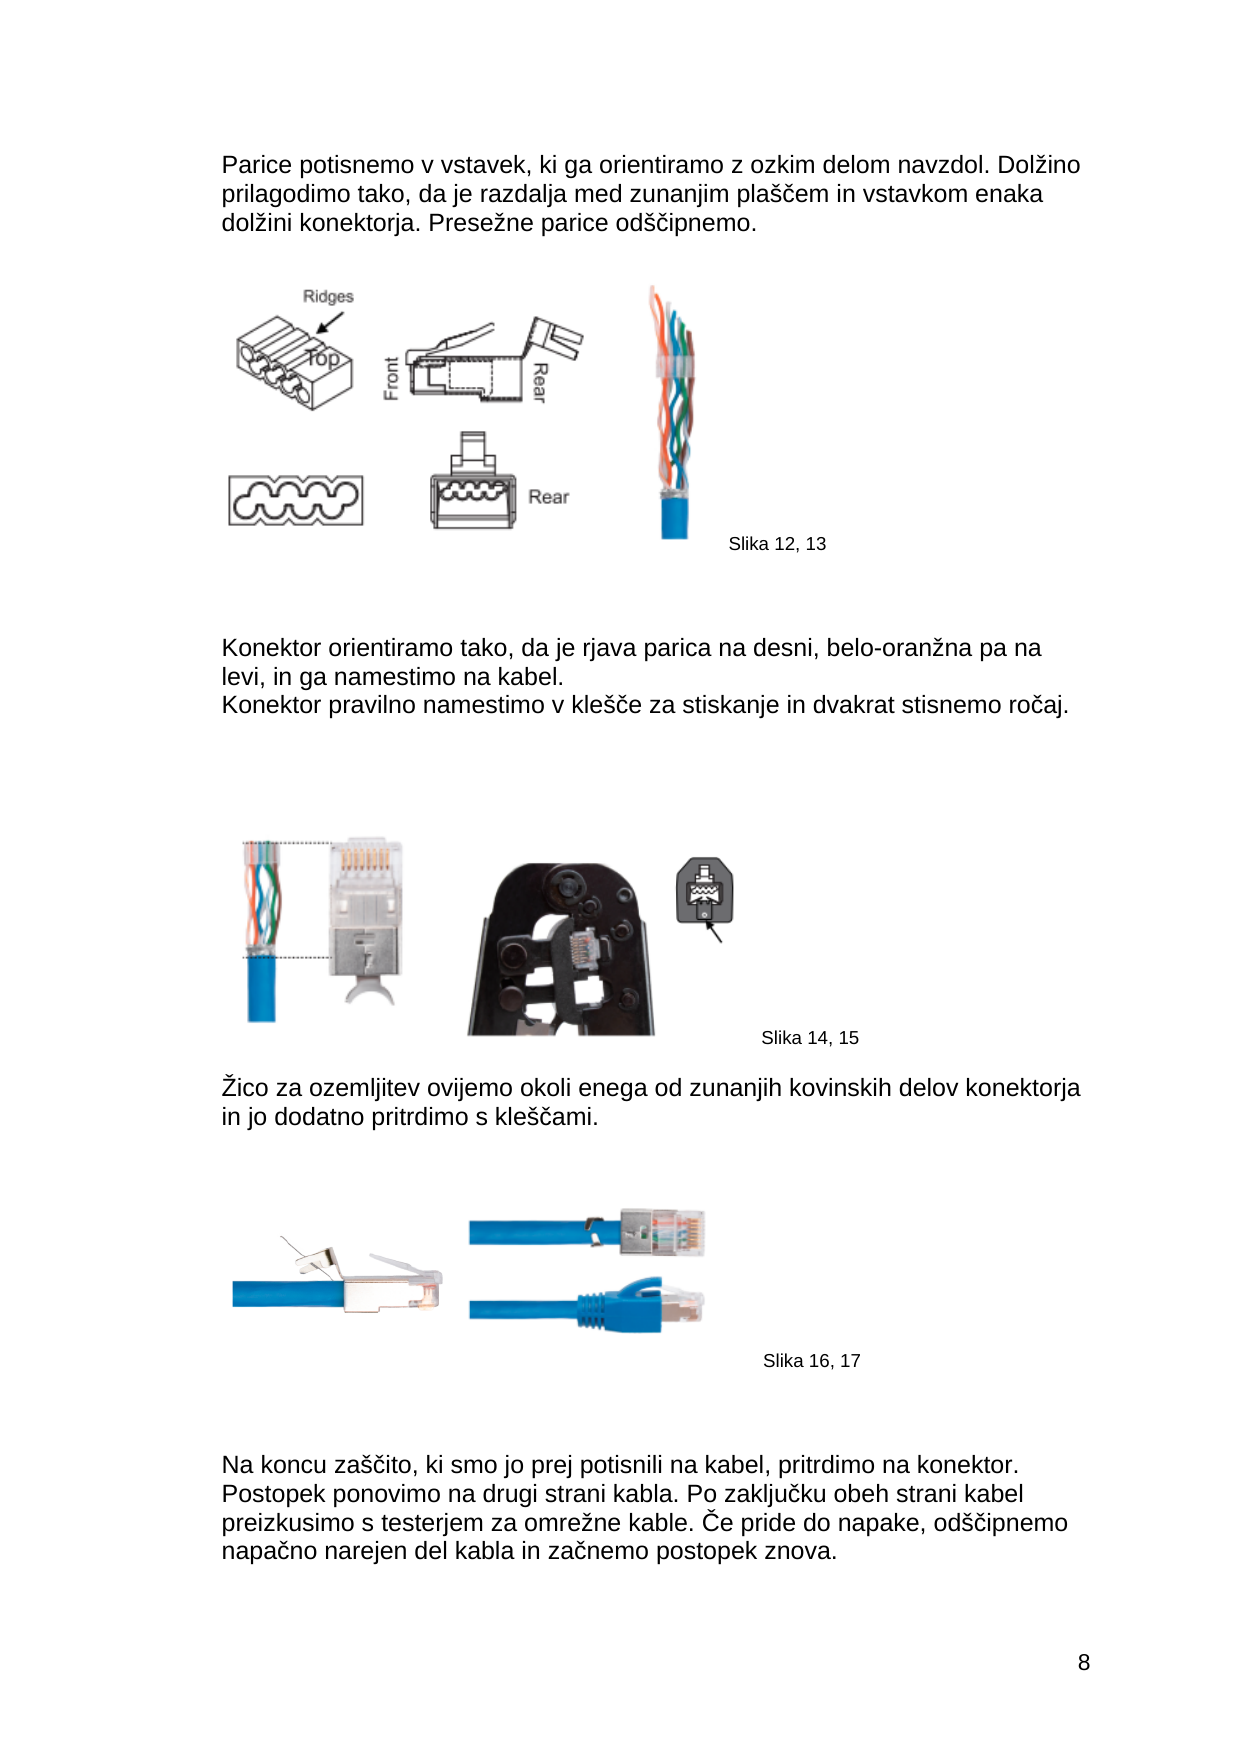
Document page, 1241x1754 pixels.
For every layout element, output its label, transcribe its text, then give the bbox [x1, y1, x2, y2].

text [221, 150, 1090, 236]
text Na koncu zaščito, ki smo jo prej potisnili na kabel, pritrdimo na konektor. Postopek ponovimo na drugi strani kabla. Po zaključku obeh strani kabel preizkusimo s testerjem za omrežne kable. Če pride do napake, odščipnemo napačno narejen del kabla in začnemo postopek znova. [221, 1450, 1090, 1565]
picture [221, 1155, 763, 1368]
picture [221, 744, 762, 1045]
text Žico za ozemljitev ovijemo okoli enega od zunanjih kovinskih delov konektorja in jo dodatno pritrdimo s kleščami. [221, 1073, 1090, 1131]
text Konektor orientiramo tako, da je rjava parica na desni, belo-oranžna pa na levi, in ga namestimo na kabel. Konektor pravilno namestimo v klešče za stiskanje in dvakrat stisnemo ročaj. [221, 633, 1090, 719]
picture [221, 261, 729, 551]
